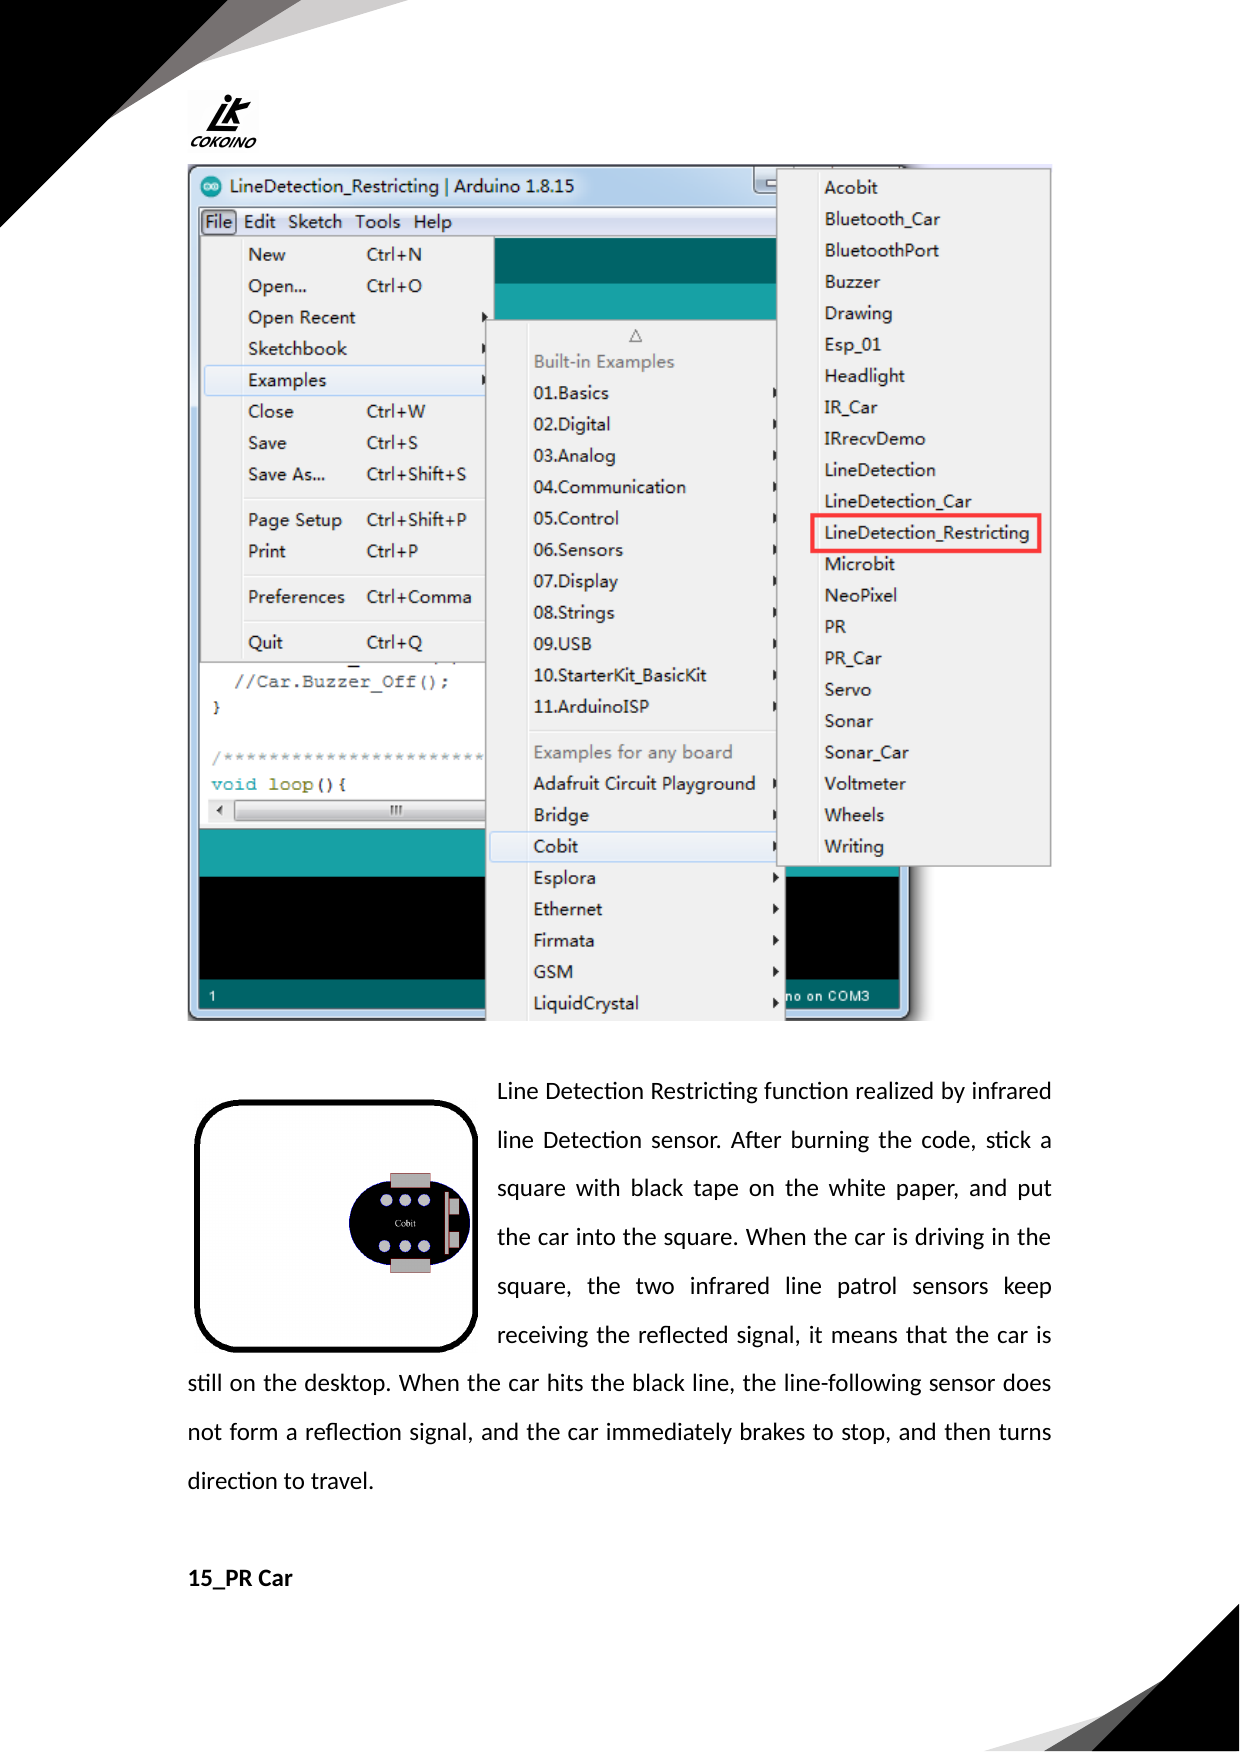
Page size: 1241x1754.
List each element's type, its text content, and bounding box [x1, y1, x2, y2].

picture [193, 1098, 478, 1353]
subtitle 15_PR Car [187, 1561, 1053, 1593]
picture [187, 90, 259, 153]
picture [187, 164, 1053, 1021]
text Line Detection Restricting function realized by infrared line Detection sensor. After burning the code, stick a square with black tape on the white paper, and put the car into the square. When the car is driving in the square, the two infrared line patrol sensors keep receiving the reflected signal, it means that the car is still on the desktop. When the car hits the black line, the line-following sensor does not form a reflection signal, and the car immediately brakes to stop, and then turns direction to travel. [187, 1074, 1053, 1497]
